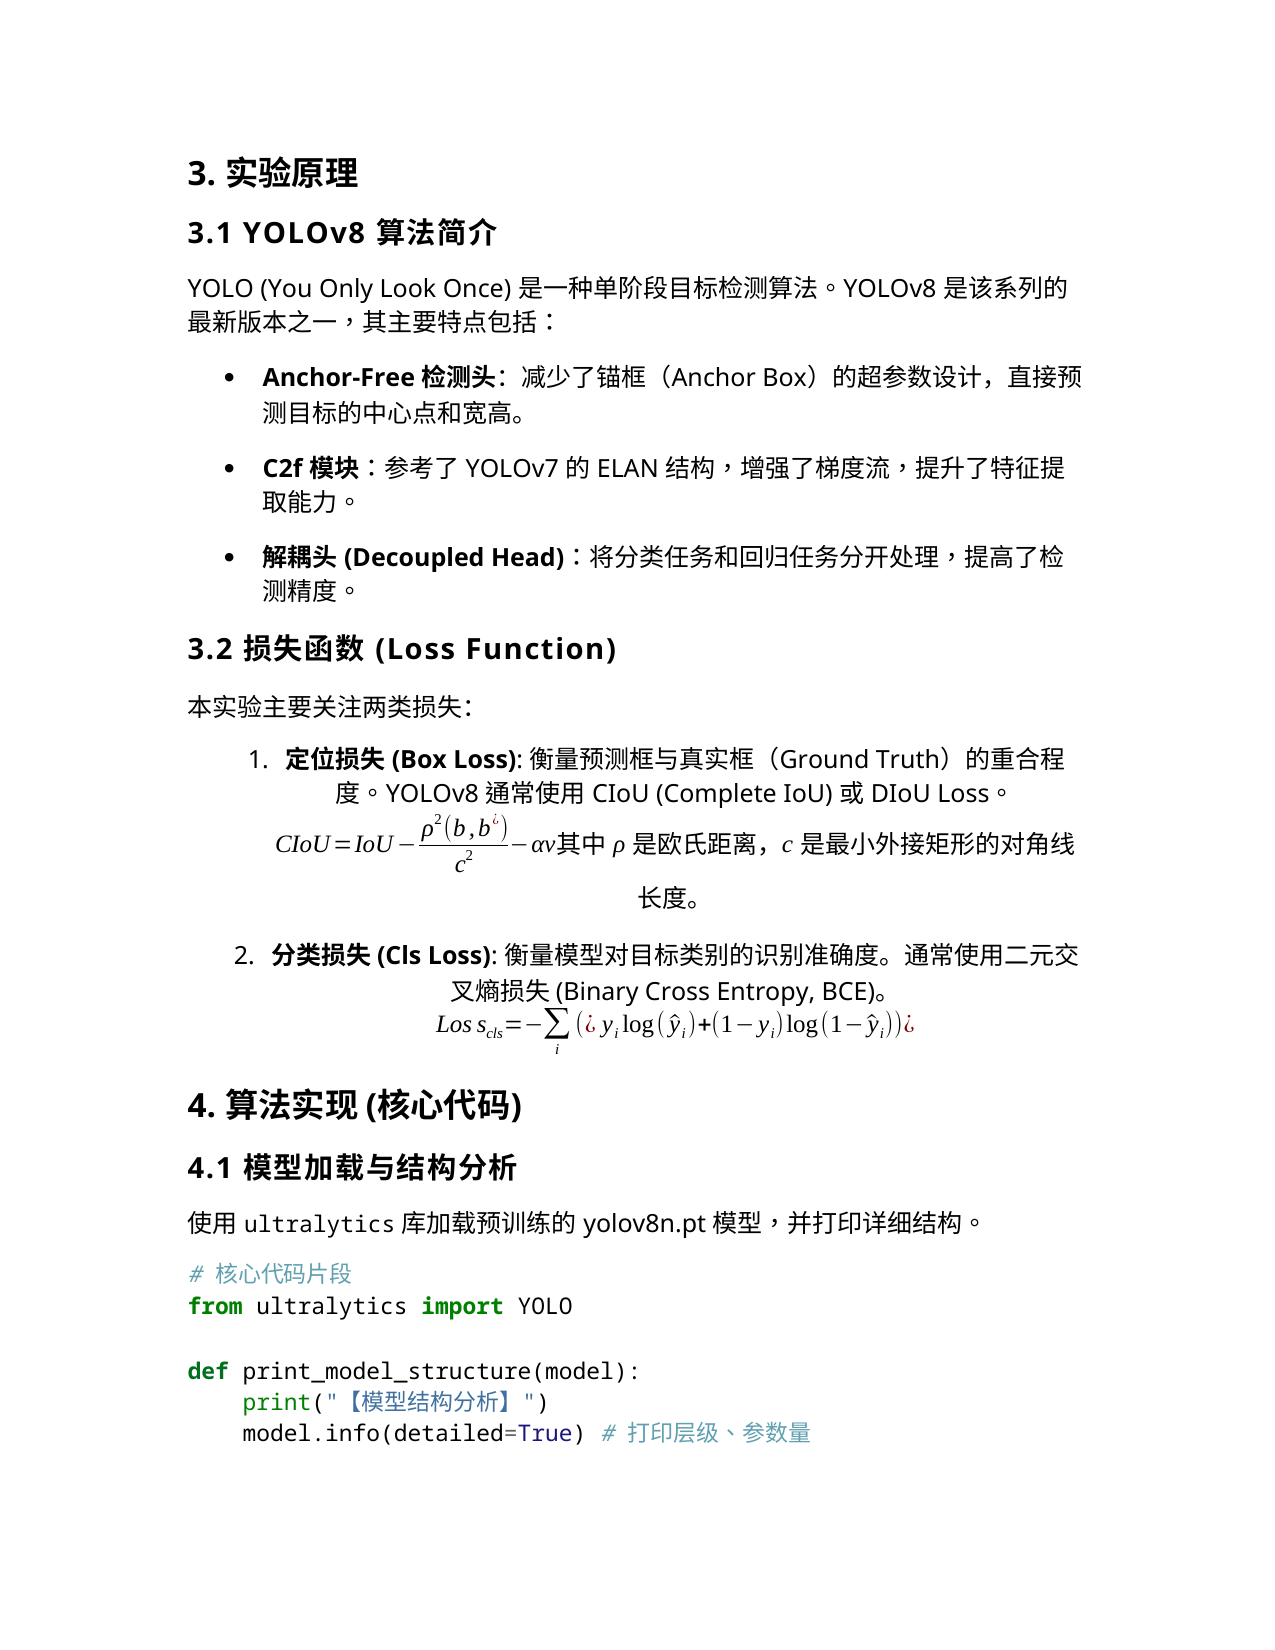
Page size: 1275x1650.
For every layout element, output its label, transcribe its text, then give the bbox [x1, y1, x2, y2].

text YOLO (You Only Look Once) 是一种单阶段目标检测算法。YOLOv8 是该系列的最新版本之一，其主要特点包括： [187, 271, 1087, 339]
subtitle 3.1 YOLOv8 算法简介 [187, 212, 1087, 252]
list 解耦头 (Decoupled Head)：将分类任务和回归任务分开处理，提高了检测精度。 [225, 540, 1087, 608]
text 本实验主要关注两类损失： [187, 687, 1087, 723]
list C2f 模块：参考了 YOLOv7 的 ELAN 结构，增强了梯度流，提升了特征提取能力。 [225, 451, 1087, 519]
subtitle 4.1 模型加载与结构分析 [187, 1144, 1087, 1187]
text 使用 ultralytics 库加载预训练的 yolov8n.pt 模型，并打印详细结构。 [187, 1206, 1087, 1239]
list 定位损失 (Box Loss): 衡量预测框与真实框（Ground Truth）的重合程度。YOLOv8 通常使用 CIoU (Complete IoU) 或 DIoU Loss。 其中 是欧氏距离， 是最小外接矩形的对角线长度。 [225, 742, 1087, 914]
subtitle 3.2 损失函数 (Loss Function) [187, 629, 1087, 668]
title 4. 算法实现 (核心代码) [187, 1079, 1087, 1128]
list 分类损失 (Cls Loss): 衡量模型对目标类别的识别准确度。通常使用二元交叉熵损失 (Binary Cross Entropy, BCE)。 [225, 935, 1087, 1058]
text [187, 1258, 1087, 1449]
title 3. 实验原理 [187, 150, 1087, 195]
list Anchor-Free 检测头：减少了锚框（Anchor Box）的超参数设计，直接预测目标的中心点和宽高。 [225, 357, 1087, 430]
